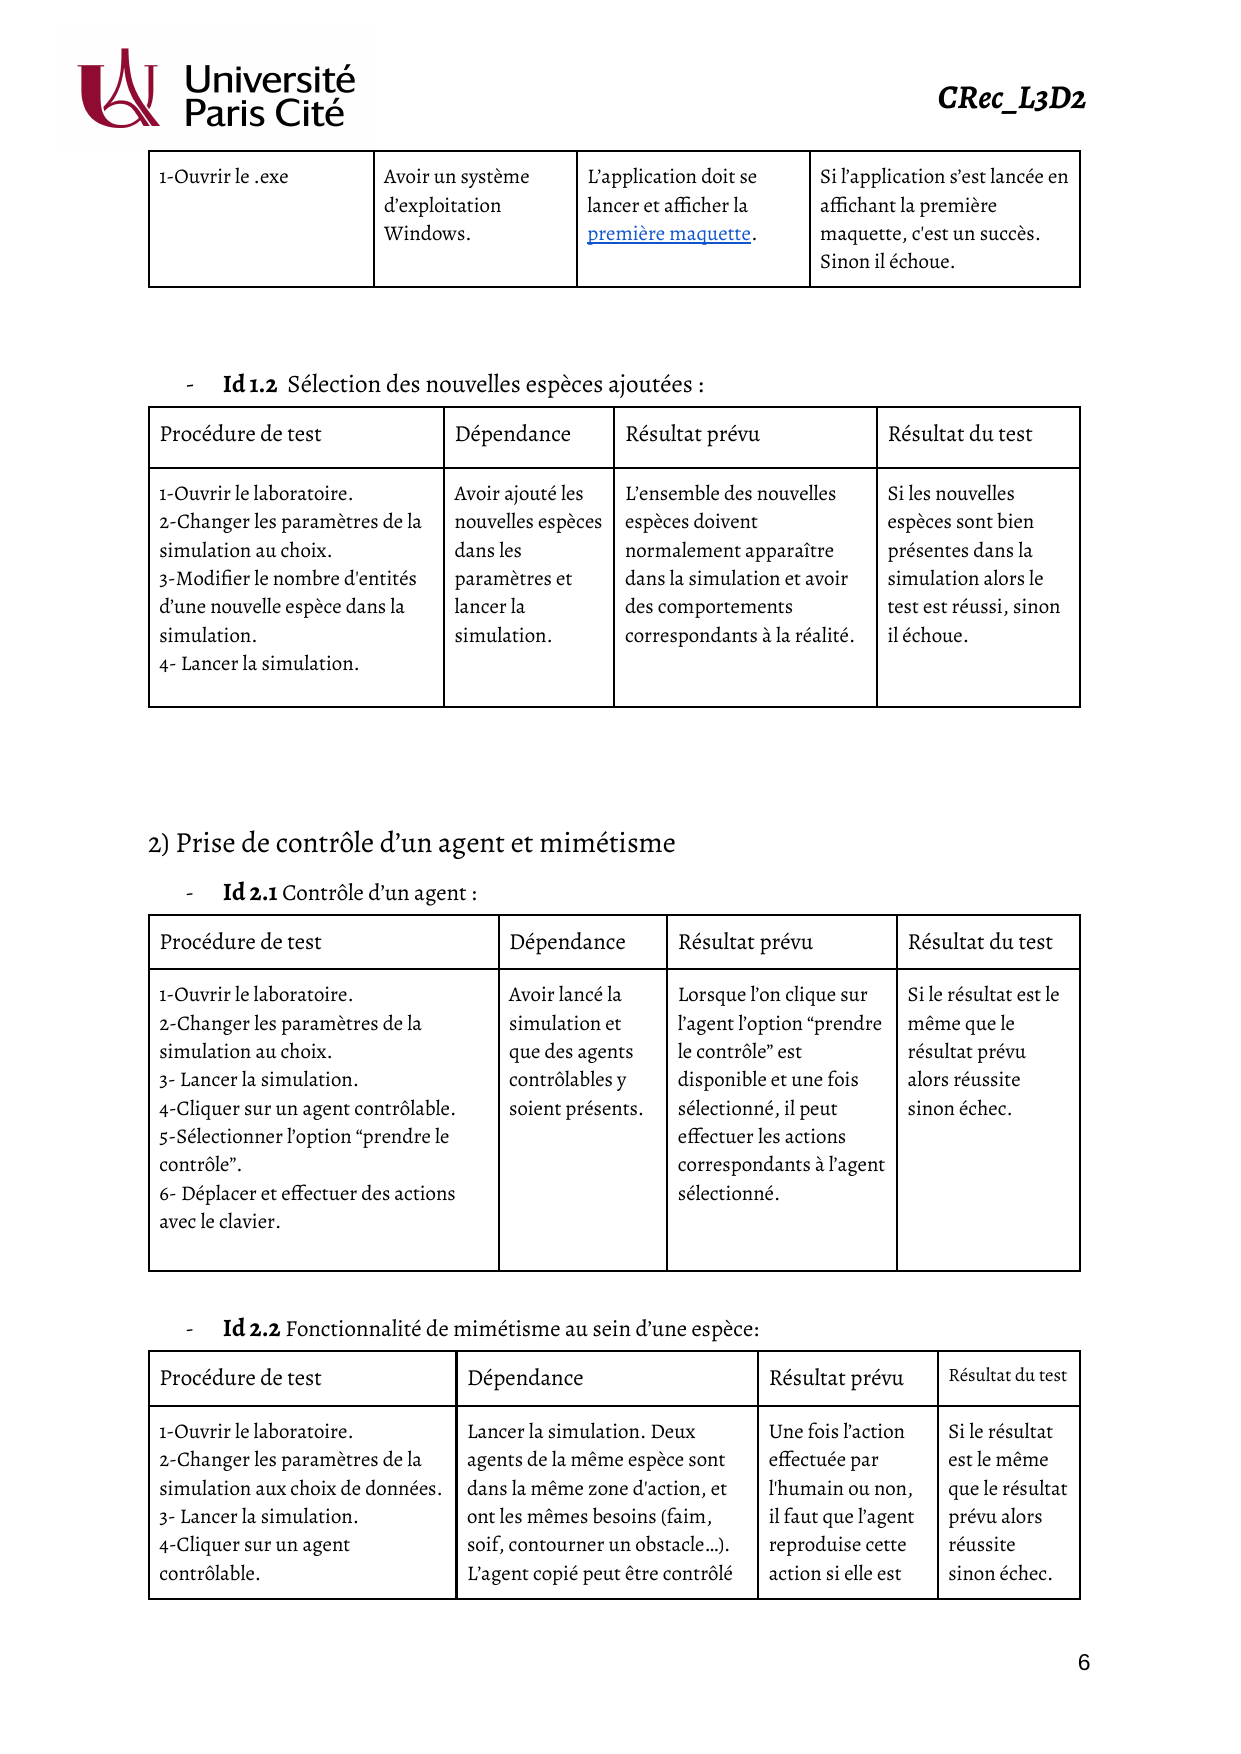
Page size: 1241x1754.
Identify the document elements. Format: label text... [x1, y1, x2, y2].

subtitle 2) Prise de contrôle d’un agent et mimétisme [148, 823, 1090, 862]
table_cell Avoir un système d’exploitation Windows. [375, 152, 576, 286]
table_cell Si le résultat est le même que le résultat prévu alors réussite sinon échec. [939, 1407, 1079, 1598]
table_cell L’ensemble des nouvelles espèces doivent normalement apparaître dans la simulation et avoir des comportements correspondants à la réalité. [615, 469, 876, 706]
table_cell 1-Ouvrir le laboratoire. 2-Changer les paramètres de la simulation au choix. 3- Lancer la simulation. 4-Cliquer sur un agent contrôlable. 5-Sélectionner l’option “prendre le contrôle”. 6- Déplacer et effectuer des actions avec le clavier. [150, 970, 498, 1269]
table_header Résultat prévu [759, 1352, 937, 1405]
table_header Procédure de test [150, 916, 498, 968]
table_header Procédure de test [150, 1352, 455, 1405]
table_header Dépendance [458, 1352, 757, 1405]
list Id 2.2 Fonctionnalité de mimétisme au sein d’une espèce: [185, 1311, 1090, 1345]
picture [57, 29, 378, 150]
list Id 2.1 Contrôle d’un agent : [185, 875, 1090, 909]
table_cell Avoir lancé la simulation et que des agents contrôlables y soient présents. [500, 970, 666, 1269]
table_header Résultat prévu [615, 408, 876, 467]
table_cell Une fois l’action effectuée par l'humain ou non, il faut que l’agent reproduise cette action si elle est favorable pour sa survie. [759, 1407, 937, 1598]
table_cell Lorsque l’on clique sur l’agent l’option “prendre le contrôle” est disponible et une fois sélectionné, il peut effectuer les actions correspondants à l’agent sélectionné. [668, 970, 896, 1269]
table_header Résultat du test [878, 408, 1079, 467]
table_header Résultat prévu [668, 916, 896, 968]
table_header Dépendance [445, 408, 613, 467]
table_header Procédure de test [150, 408, 443, 467]
table_cell 1-Ouvrir le .exe [150, 152, 373, 286]
table_header Dépendance [500, 916, 666, 968]
table_cell Si les nouvelles espèces sont bien présentes dans la simulation alors le test est réussi, sinon il échoue. [878, 469, 1079, 706]
table_cell Si l’application s’est lancée en affichant la première maquette, c'est un succès. Sinon il échoue. [811, 152, 1079, 286]
list Id 1.2 Sélection des nouvelles espèces ajoutées : [185, 367, 1090, 401]
table_header Résultat du test [939, 1352, 1079, 1405]
table_header Résultat du test [898, 916, 1079, 968]
table_cell 1-Ouvrir le laboratoire. 2-Changer les paramètres de la simulation au choix. 3-Modifier le nombre d'entités d’une nouvelle espèce dans la simulation. 4- Lancer la simulation. [150, 469, 443, 706]
table_cell Avoir ajouté les nouvelles espèces dans les paramètres et lancer la simulation. [445, 469, 613, 706]
table_cell Si le résultat est le même que le résultat prévu alors réussite sinon échec. [898, 970, 1079, 1269]
table_cell L’application doit se lancer et afficher la première maquette. [578, 152, 809, 286]
